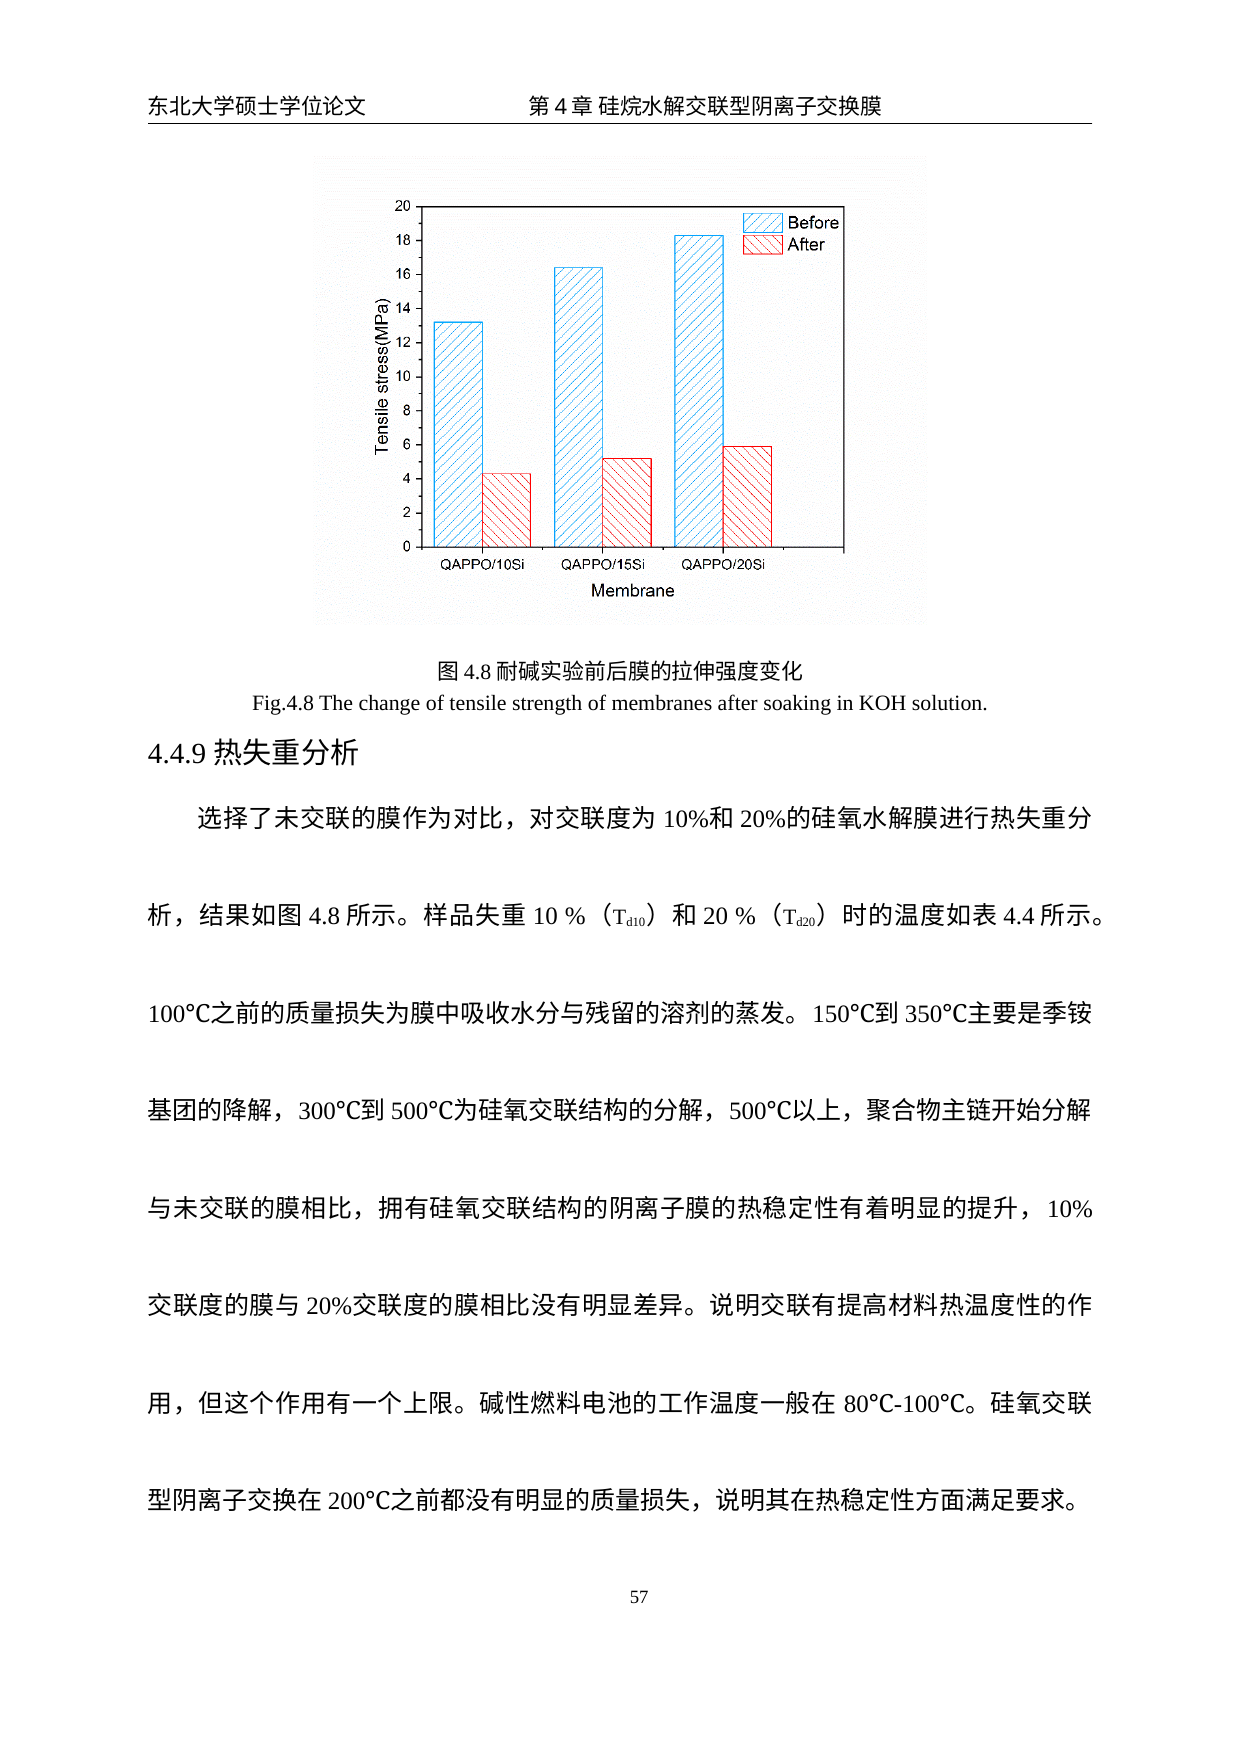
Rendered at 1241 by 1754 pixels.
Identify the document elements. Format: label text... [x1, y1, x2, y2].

subtitle 4.4.9 热失重分析 [148, 719, 1092, 784]
text Fig.4.8 The change of tensile strength of membranes after soaking in KOH solution. [148, 686, 1092, 719]
text 选择了未交联的膜作为对比，对交联度为10%和20%的硅氧水解膜进行热失重分析，结果如图4.8所示。样品失重10 %（Td10）和20 %（Td20）时的温度如表4.4所示。100℃之前的质量损失为膜中吸收水分与残留的溶剂的蒸发。150℃到350℃主要是季铵基团的降解，300℃到500℃为硅氧交联结构的分解，500℃以上，聚合物主链开始分解与未交联的膜相比，拥有硅氧交联结构的阴离子膜的热稳定性有着明显的提升，10%交联度的膜与20%交联度的膜相比没有明显差异。说明交联有提高材料热温度性的作用，但这个作用有一个上限。碱性燃料电池的工作温度一般在80℃-100℃。硅氧交联型阴离子交换在200℃之前都没有明显的质量损失，说明其在热稳定性方面满足要求。 [148, 784, 1092, 1531]
text 图4.8 耐碱实验前后膜的拉伸强度变化 [148, 654, 1092, 686]
picture [311, 151, 929, 625]
